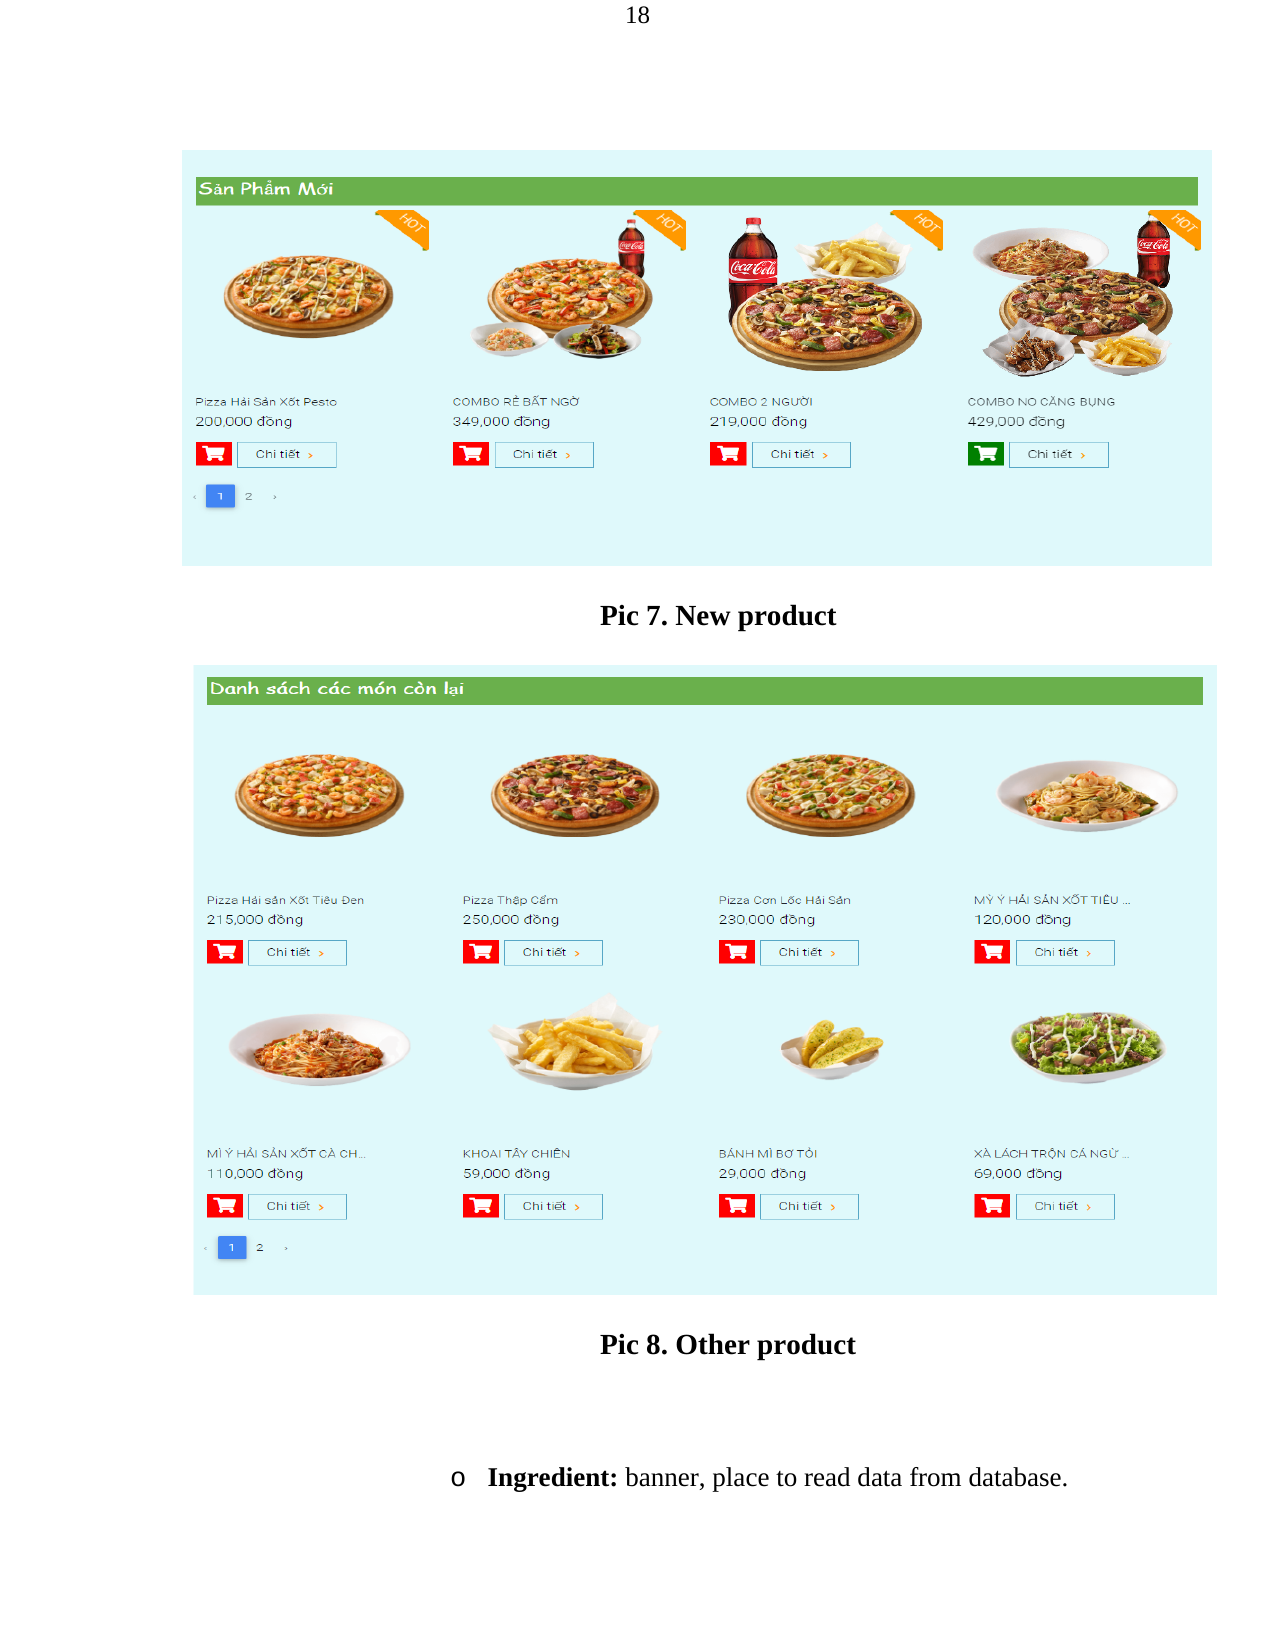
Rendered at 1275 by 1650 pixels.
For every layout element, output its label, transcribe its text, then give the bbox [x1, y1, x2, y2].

text Pic 8. Other product [525, 1327, 1125, 1361]
picture [150, 665, 1275, 1295]
text Pic 7. New product [525, 598, 1125, 632]
picture [150, 150, 1259, 566]
list Ingredient: banner, place to read data from database. [450, 1461, 1125, 1494]
